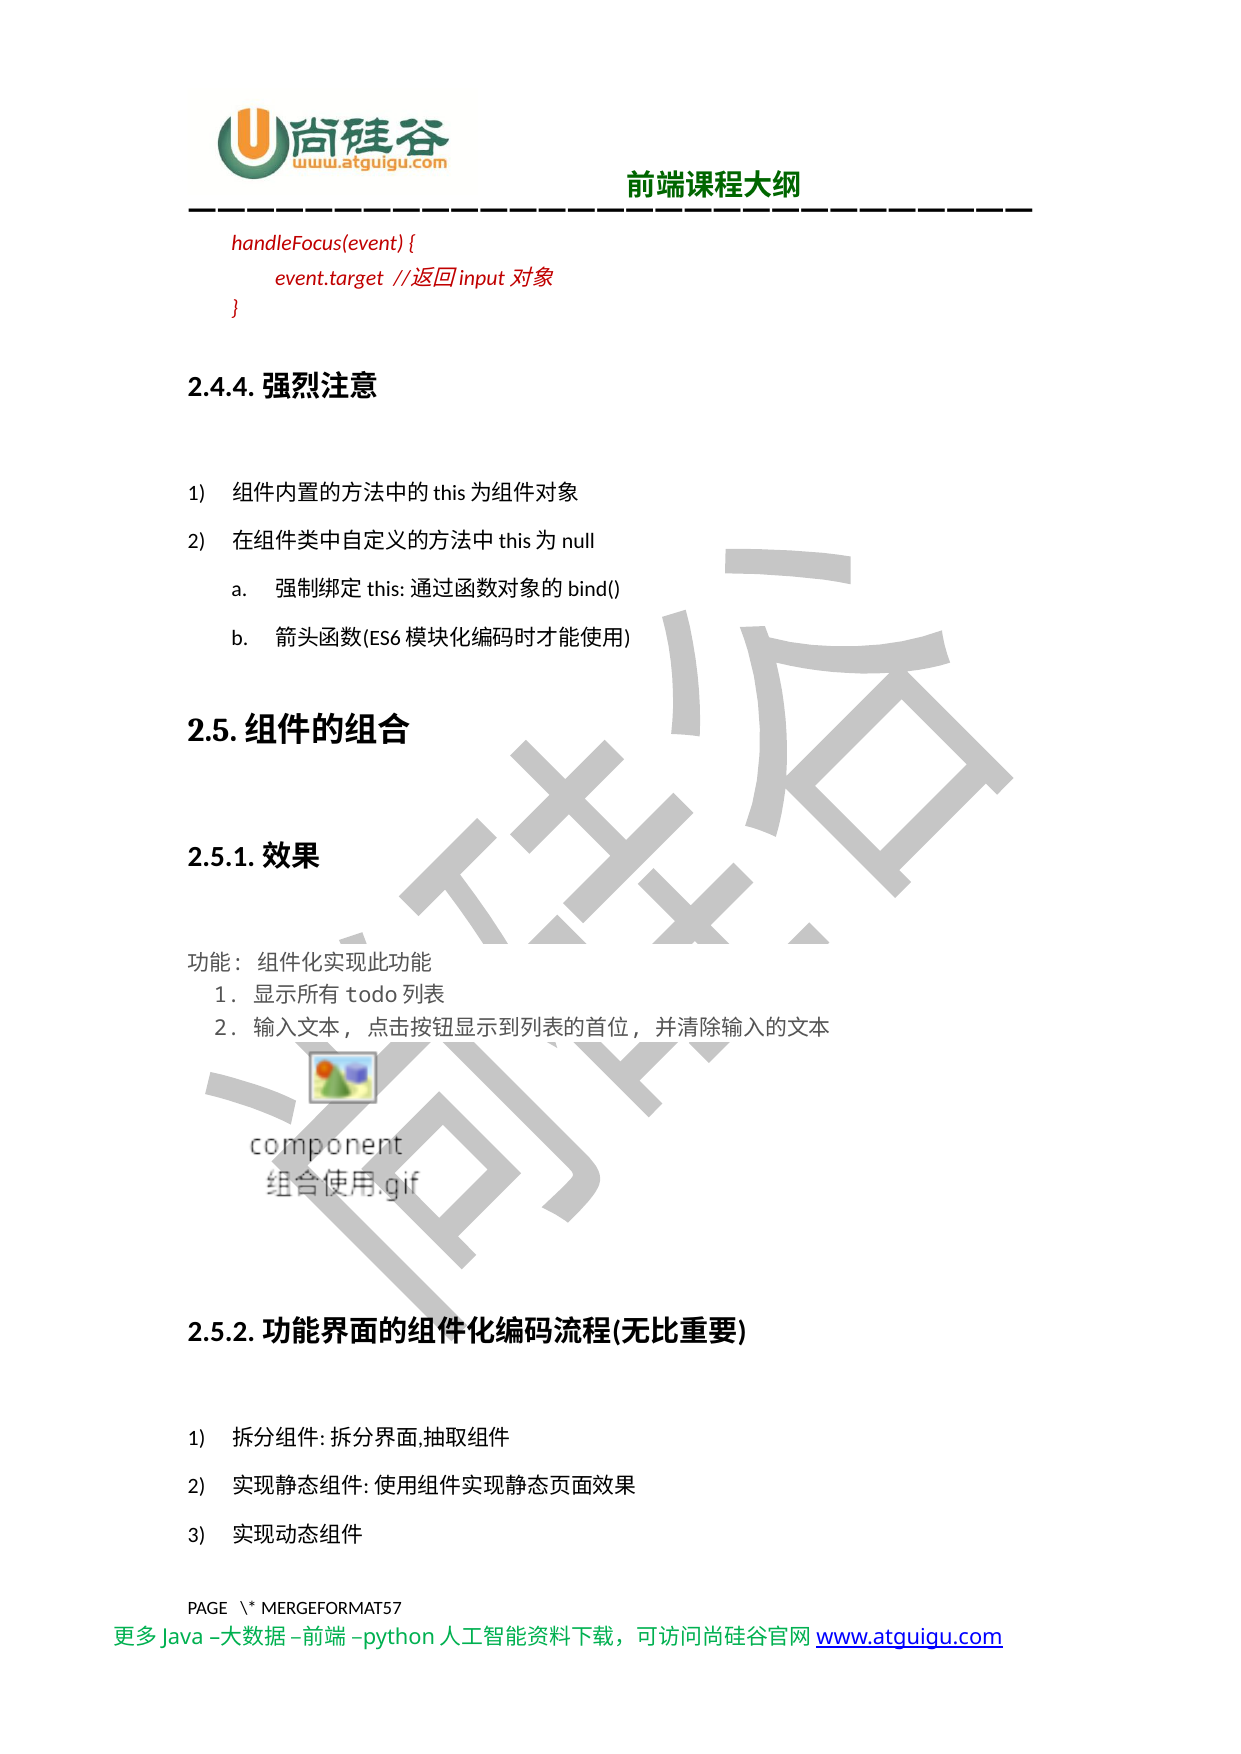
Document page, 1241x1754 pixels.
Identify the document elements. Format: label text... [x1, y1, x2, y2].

list 箭头函数(ES6模块化编码时才能使用) [231, 619, 1053, 652]
list 强制绑定this: 通过函数对象的bind() [231, 571, 1053, 603]
list 在组件类中自定义的方法中this为null [187, 522, 1053, 555]
list 组件内置的方法中的this为组件对象 [187, 474, 1053, 507]
picture [187, 88, 479, 195]
text handleFocus(event) { [187, 227, 1053, 259]
text } [187, 292, 1053, 324]
list 实现静态组件: 使用组件实现静态页面效果 [187, 1468, 1053, 1500]
subtitle 2.4.4. 强烈注意 [187, 351, 1053, 416]
text event.target //返回input对象 [231, 259, 1053, 292]
subtitle 2.5.1. 效果 [187, 822, 1053, 887]
list 实现动态组件 [187, 1516, 1053, 1549]
text 1. 显示所有todo列表 2. 输入文本, 点击按钮显示到列表的首位, 并清除输入的文本 [187, 977, 1053, 1042]
subtitle 2.5.2. 功能界面的组件化编码流程(无比重要) [187, 1297, 1053, 1362]
subtitle 2.5. 组件的组合 [187, 694, 1053, 759]
list 拆分组件: 拆分界面,抽取组件 [187, 1419, 1053, 1452]
text 功能: 组件化实现此功能 [187, 944, 1053, 977]
